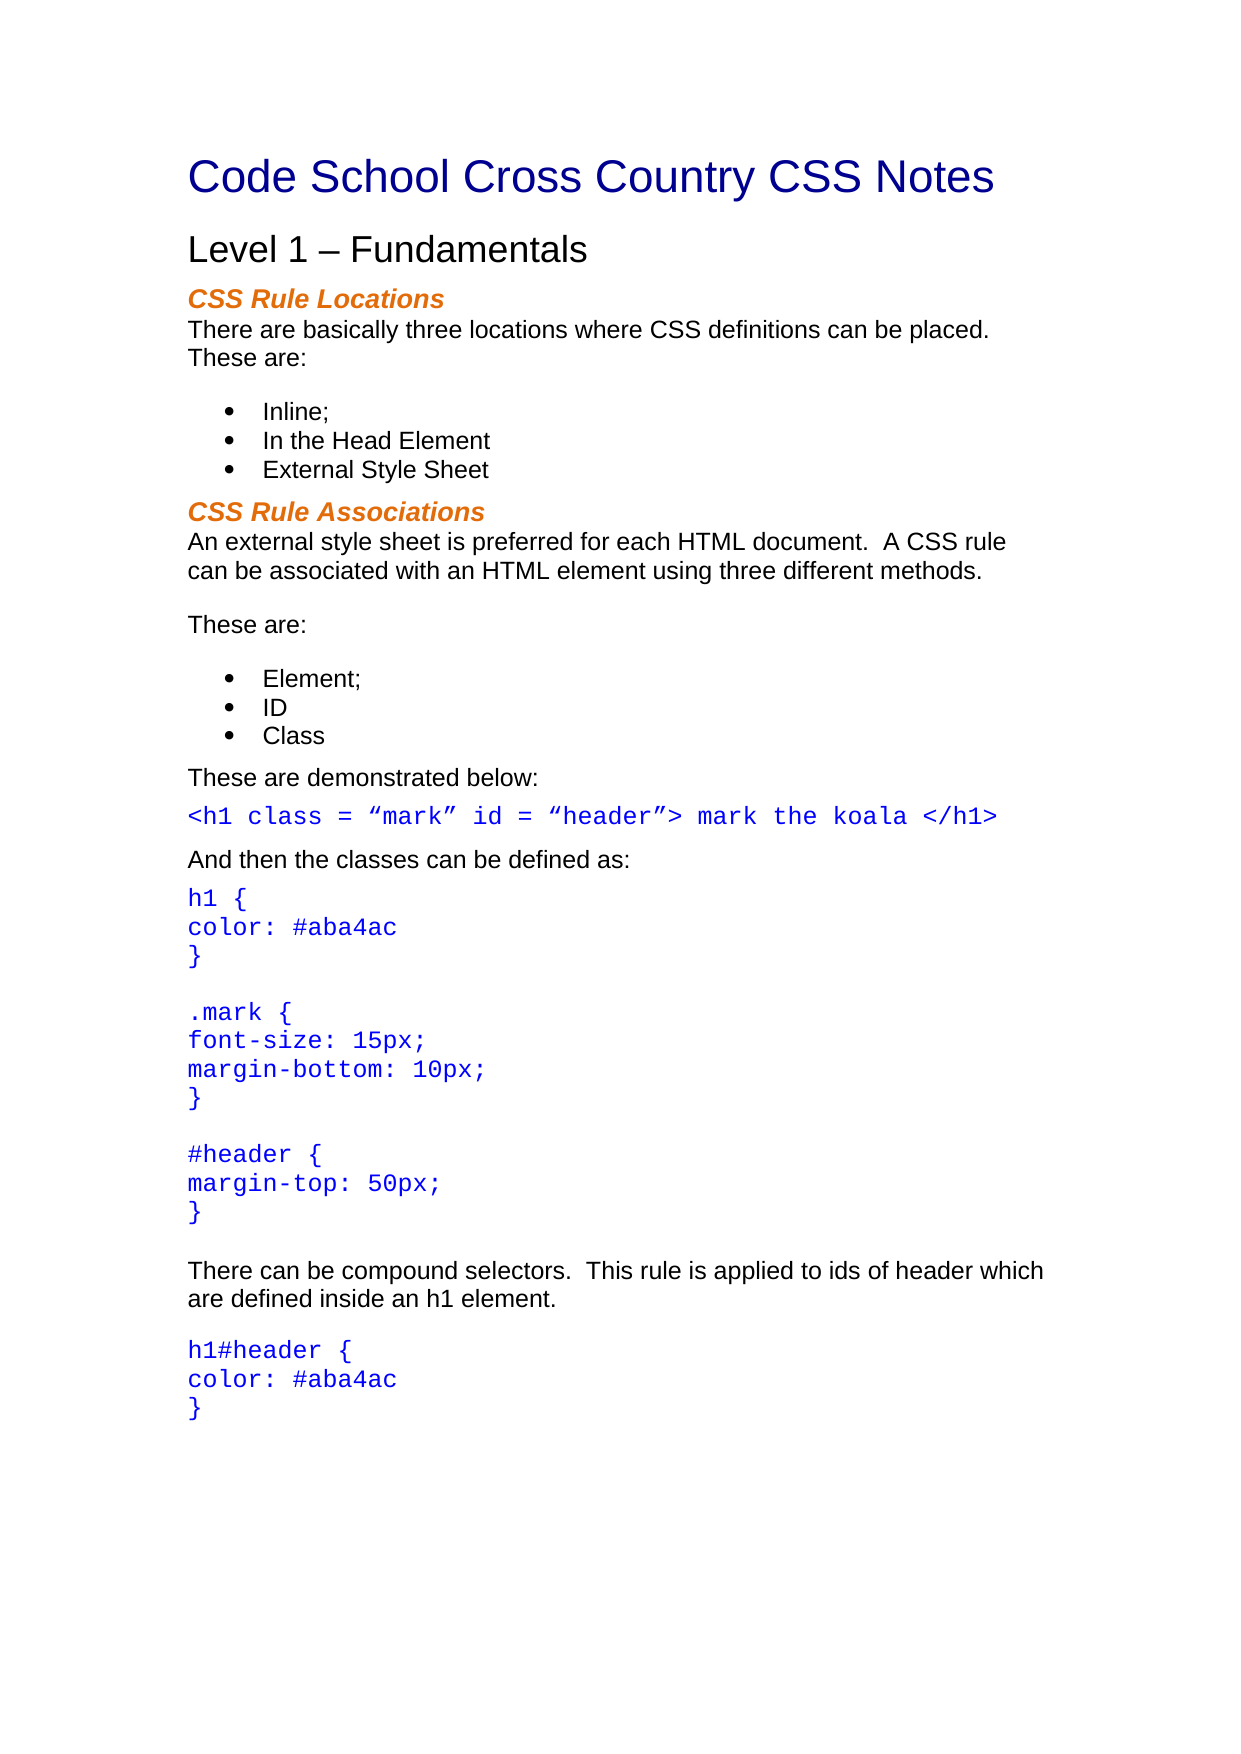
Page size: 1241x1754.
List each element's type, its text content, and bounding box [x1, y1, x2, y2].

text } [187, 1395, 1053, 1423]
list Inline; [225, 397, 1053, 426]
list Class [225, 721, 1053, 750]
text #header { [187, 1142, 1053, 1170]
text margin-bottom: 10px; [187, 1056, 1053, 1085]
text } [187, 943, 1053, 971]
list External Style Sheet [225, 455, 1053, 484]
text CSS Rule Locations [187, 283, 1053, 314]
text There are basically three locations where CSS definitions can be placed. These are: [187, 314, 1053, 372]
text } [187, 1085, 1053, 1113]
text CSS Rule Associations [187, 496, 1053, 527]
list In the Head Element [225, 426, 1053, 455]
text An external style sheet is preferred for each HTML document. A CSS rule can be associated with an HTML element using three different methods. [187, 527, 1053, 585]
text color: #aba4ac [187, 1366, 1053, 1395]
text h1#header { [187, 1338, 1053, 1366]
text These are: [187, 610, 1053, 639]
list ID [225, 692, 1053, 721]
text h1 { [187, 886, 1053, 914]
text And then the classes can be defined as: [187, 845, 1053, 873]
text <h1 class = “mark” id = “header”> mark the koala </h1> [187, 804, 1053, 832]
text } [187, 1198, 1053, 1227]
text margin-top: 50px; [187, 1170, 1053, 1198]
text .mark { [187, 1000, 1053, 1028]
text color: #aba4ac [187, 914, 1053, 943]
text These are demonstrated below: [187, 763, 1053, 791]
text Code School Cross Country CSS Notes [187, 150, 1053, 203]
text font-size: 15px; [187, 1028, 1053, 1056]
text Level 1 – Fundamentals [187, 228, 1053, 271]
text There can be compound selectors. This rule is applied to ids of header which are defined inside an h1 element. [187, 1256, 1053, 1313]
list Element; [225, 664, 1053, 692]
